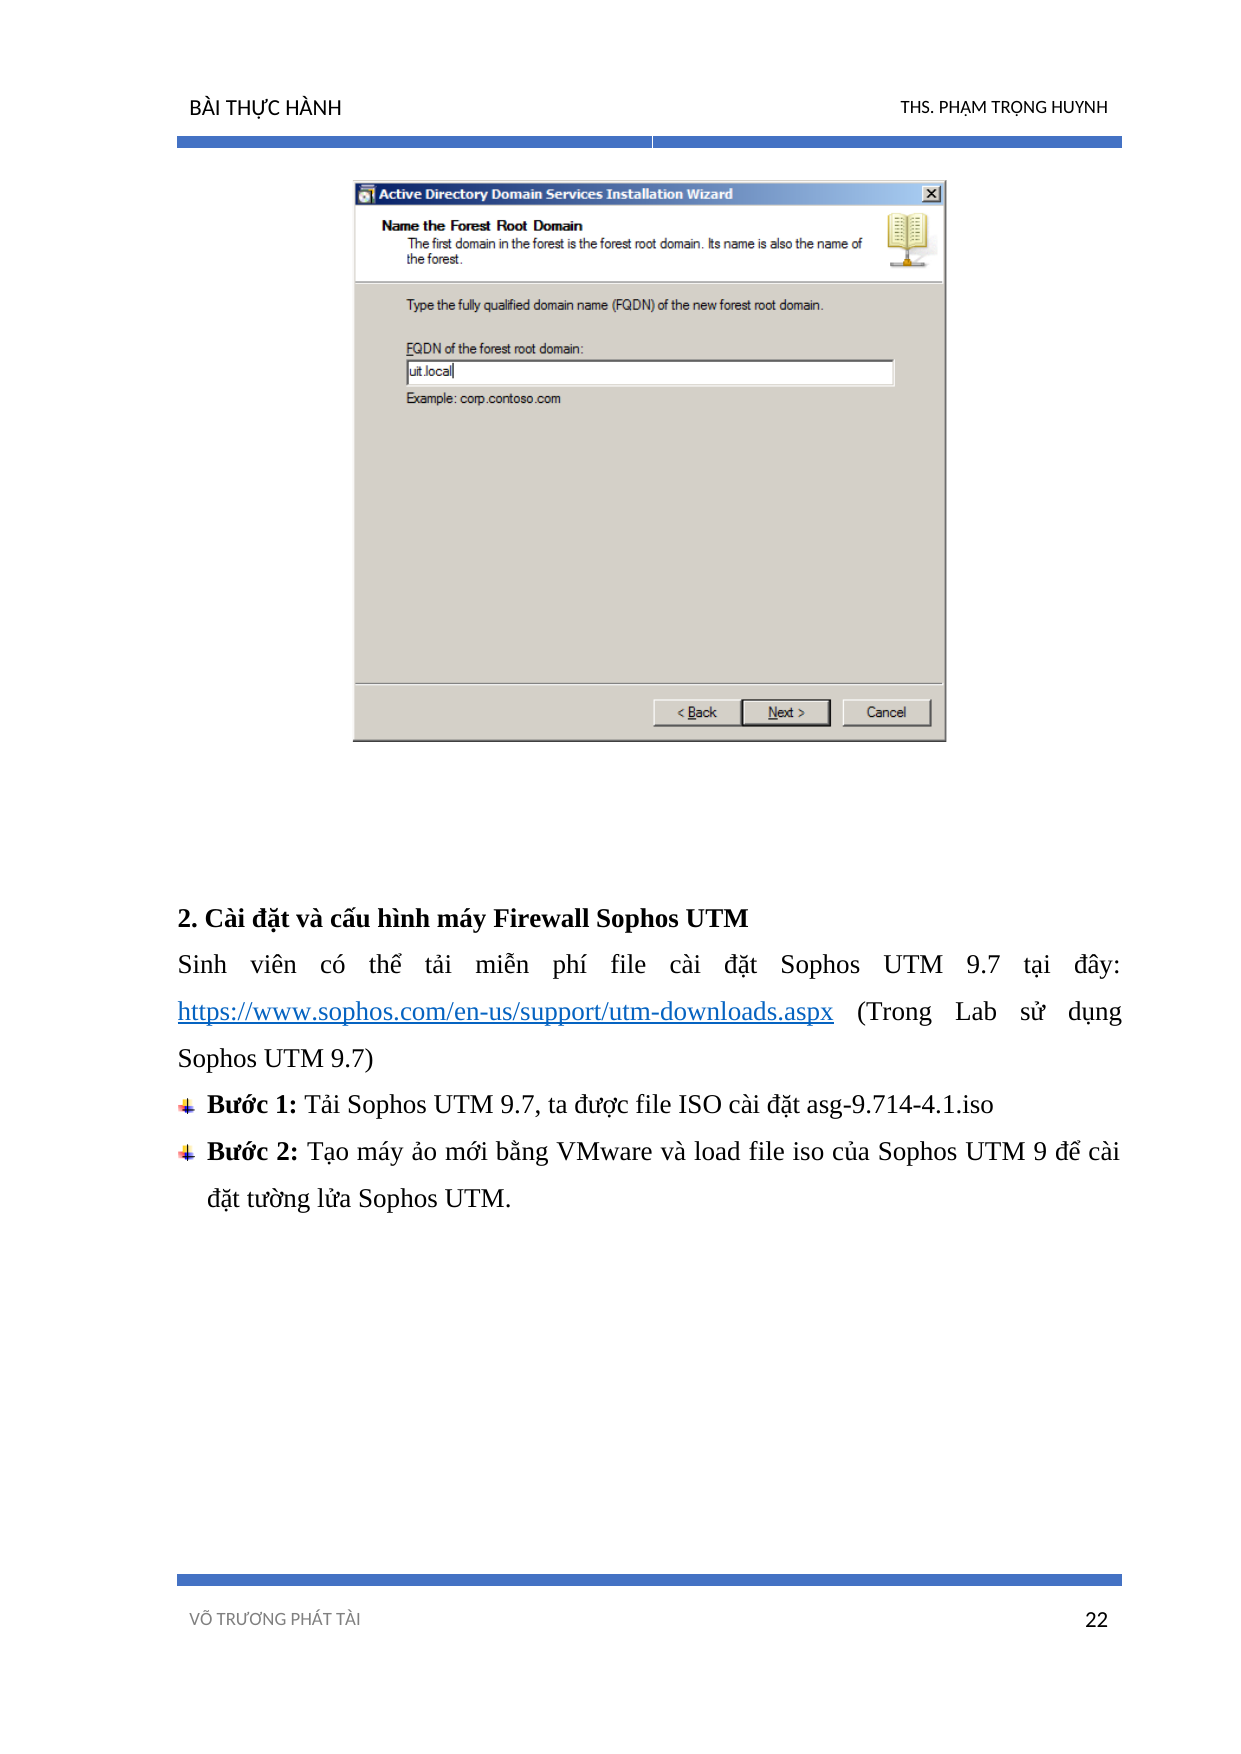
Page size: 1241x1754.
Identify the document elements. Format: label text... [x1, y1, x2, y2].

list Bước 2: Tạo máy ảo mới bằng VMware và load file iso của Sophos UTM 9 để cài đặt tường lửa Sophos UTM. [177, 1135, 1122, 1213]
picture [178, 1143, 195, 1161]
picture [352, 180, 947, 742]
subtitle 2. Cài đặt và cấu hình máy Firewall Sophos UTM [177, 902, 1004, 933]
text Sinh viên có thể tải miễn phí file cài đặt Sophos UTM 9.7 tại đây: https://www.sophos.com/en-us/support/utm-downloads.aspx (Trong Lab sử dụng Sophos UTM 9.7) [177, 948, 1122, 1073]
picture [178, 1097, 195, 1114]
list Bước 1: Tải Sophos UTM 9.7, ta được file ISO cài đặt asg-9.714-4.1.iso [177, 1088, 1122, 1119]
